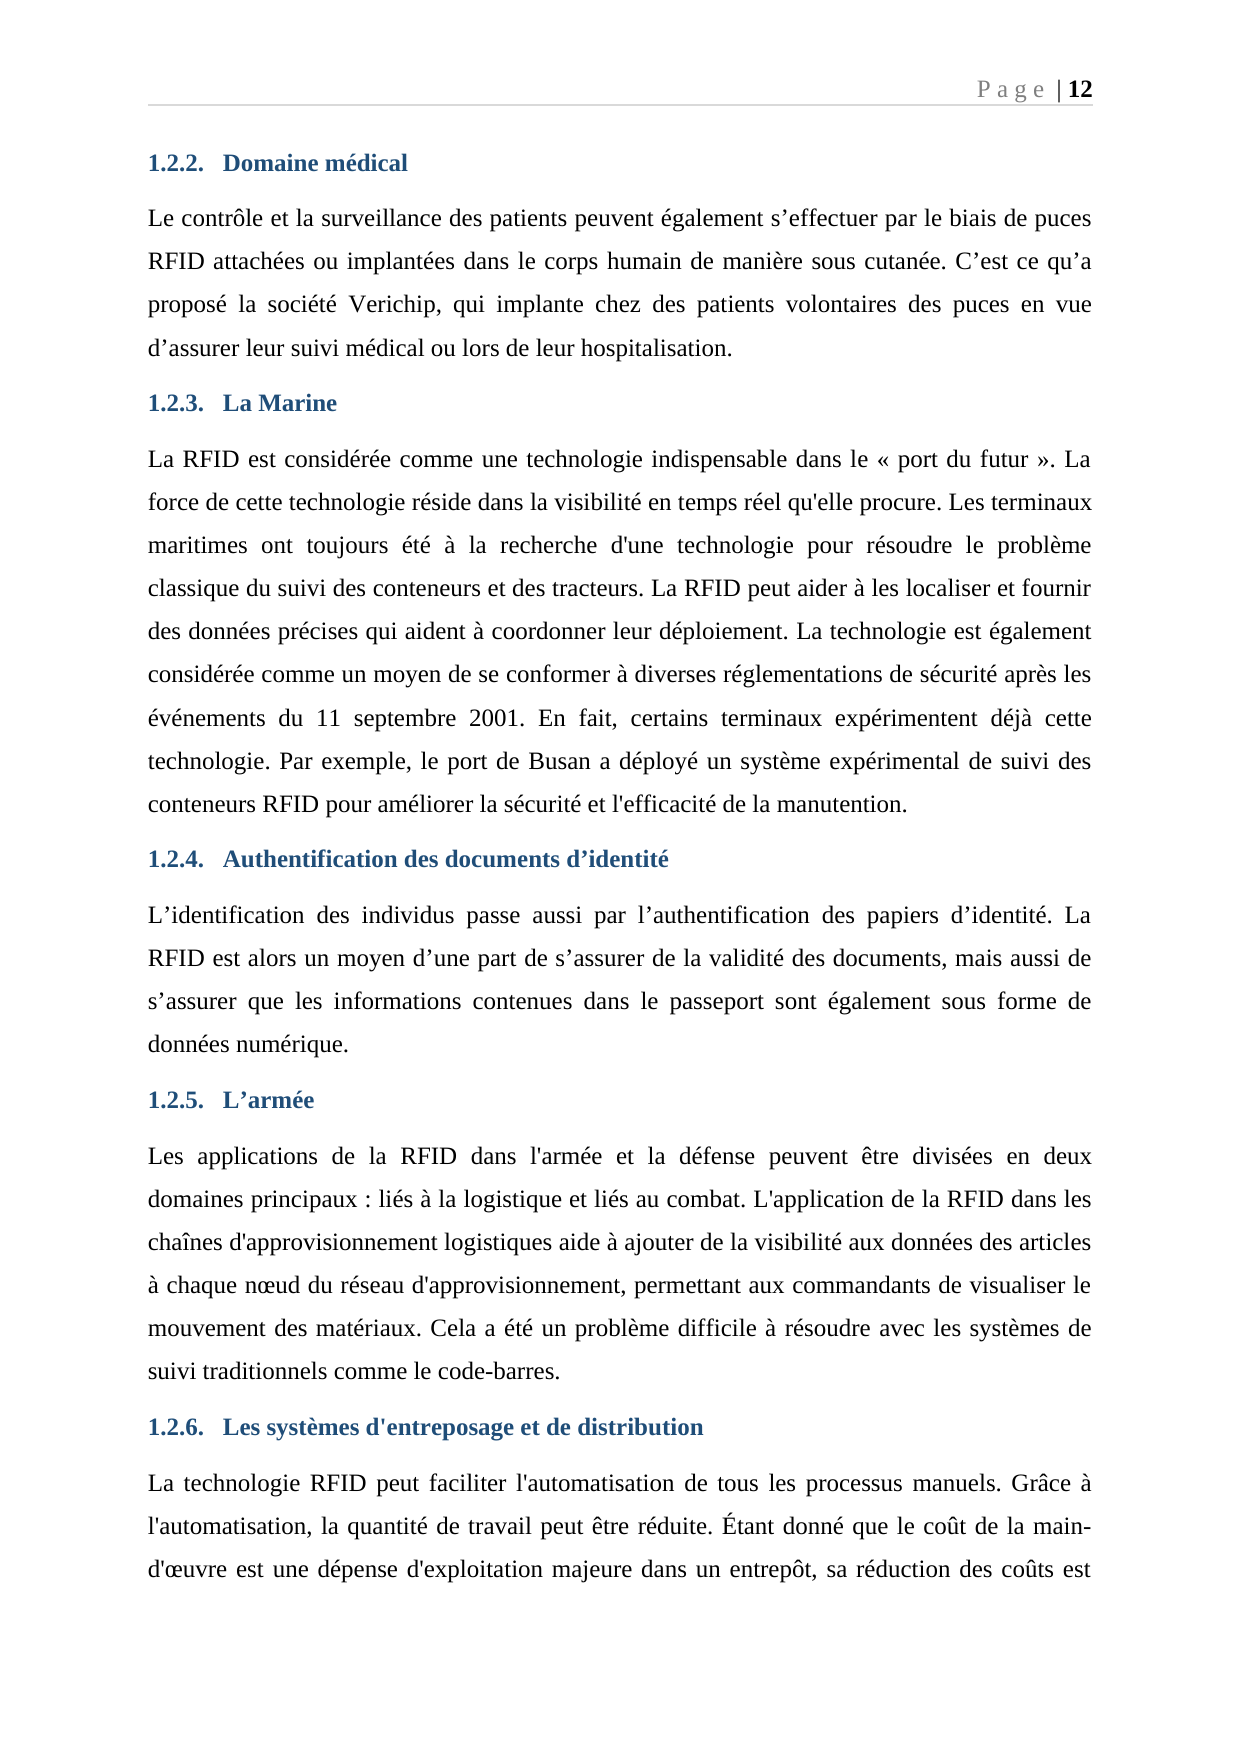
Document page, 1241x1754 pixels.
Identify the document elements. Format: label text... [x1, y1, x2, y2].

subtitle La Marine [148, 388, 1093, 417]
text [148, 1468, 1093, 1583]
subtitle Authentification des documents d’identité [148, 844, 1093, 873]
text L’identification des individus passe aussi par l’authentification des papiers d’identité. La RFID est alors un moyen d’une part de s’assurer de la validité des documents, mais aussi de s’assurer que les informations contenues dans le passeport sont également sous forme de données numérique. [148, 900, 1093, 1058]
text Le contrôle et la surveillance des patients peuvent également s’effectuer par le biais de puces RFID attachées ou implantées dans le corps humain de manière sous cutanée. C’est ce qu’a proposé la société Verichip, qui implante chez des patients volontaires des puces en vue d’assurer leur suivi médical ou lors de leur hospitalisation. [148, 203, 1093, 361]
subtitle L’armée [148, 1085, 1093, 1114]
subtitle Les systèmes d'entreposage et de distribution [148, 1412, 1093, 1441]
subtitle Domaine médical [148, 148, 1093, 176]
text Les applications de la RFID dans l'armée et la défense peuvent être divisées en deux domaines principaux : liés à la logistique et liés au combat. L'application de la RFID dans les chaînes d'approvisionnement logistiques aide à ajouter de la visibilité aux données des articles à chaque nœud du réseau d'approvisionnement, permettant aux commandants de visualiser le mouvement des matériaux. Cela a été un problème difficile à résoudre avec les systèmes de suivi traditionnels comme le code-barres. [148, 1141, 1093, 1385]
text La RFID est considérée comme une technologie indispensable dans le « port du futur ». La force de cette technologie réside dans la visibilité en temps réel qu'elle procure. Les terminaux maritimes ont toujours été à la recherche d'une technologie pour résoudre le problème classique du suivi des conteneurs et des tracteurs. La RFID peut aider à les localiser et fournir des données précises qui aident à coordonner leur déploiement. La technologie est également considérée comme un moyen de se conformer à diverses réglementations de sécurité après les événements du 11 septembre 2001. En fait, certains terminaux expérimentent déjà cette technologie. Par exemple, le port de Busan a déployé un système expérimental de suivi des conteneurs RFID pour améliorer la sécurité et l'efficacité de la manutention. [148, 444, 1093, 818]
